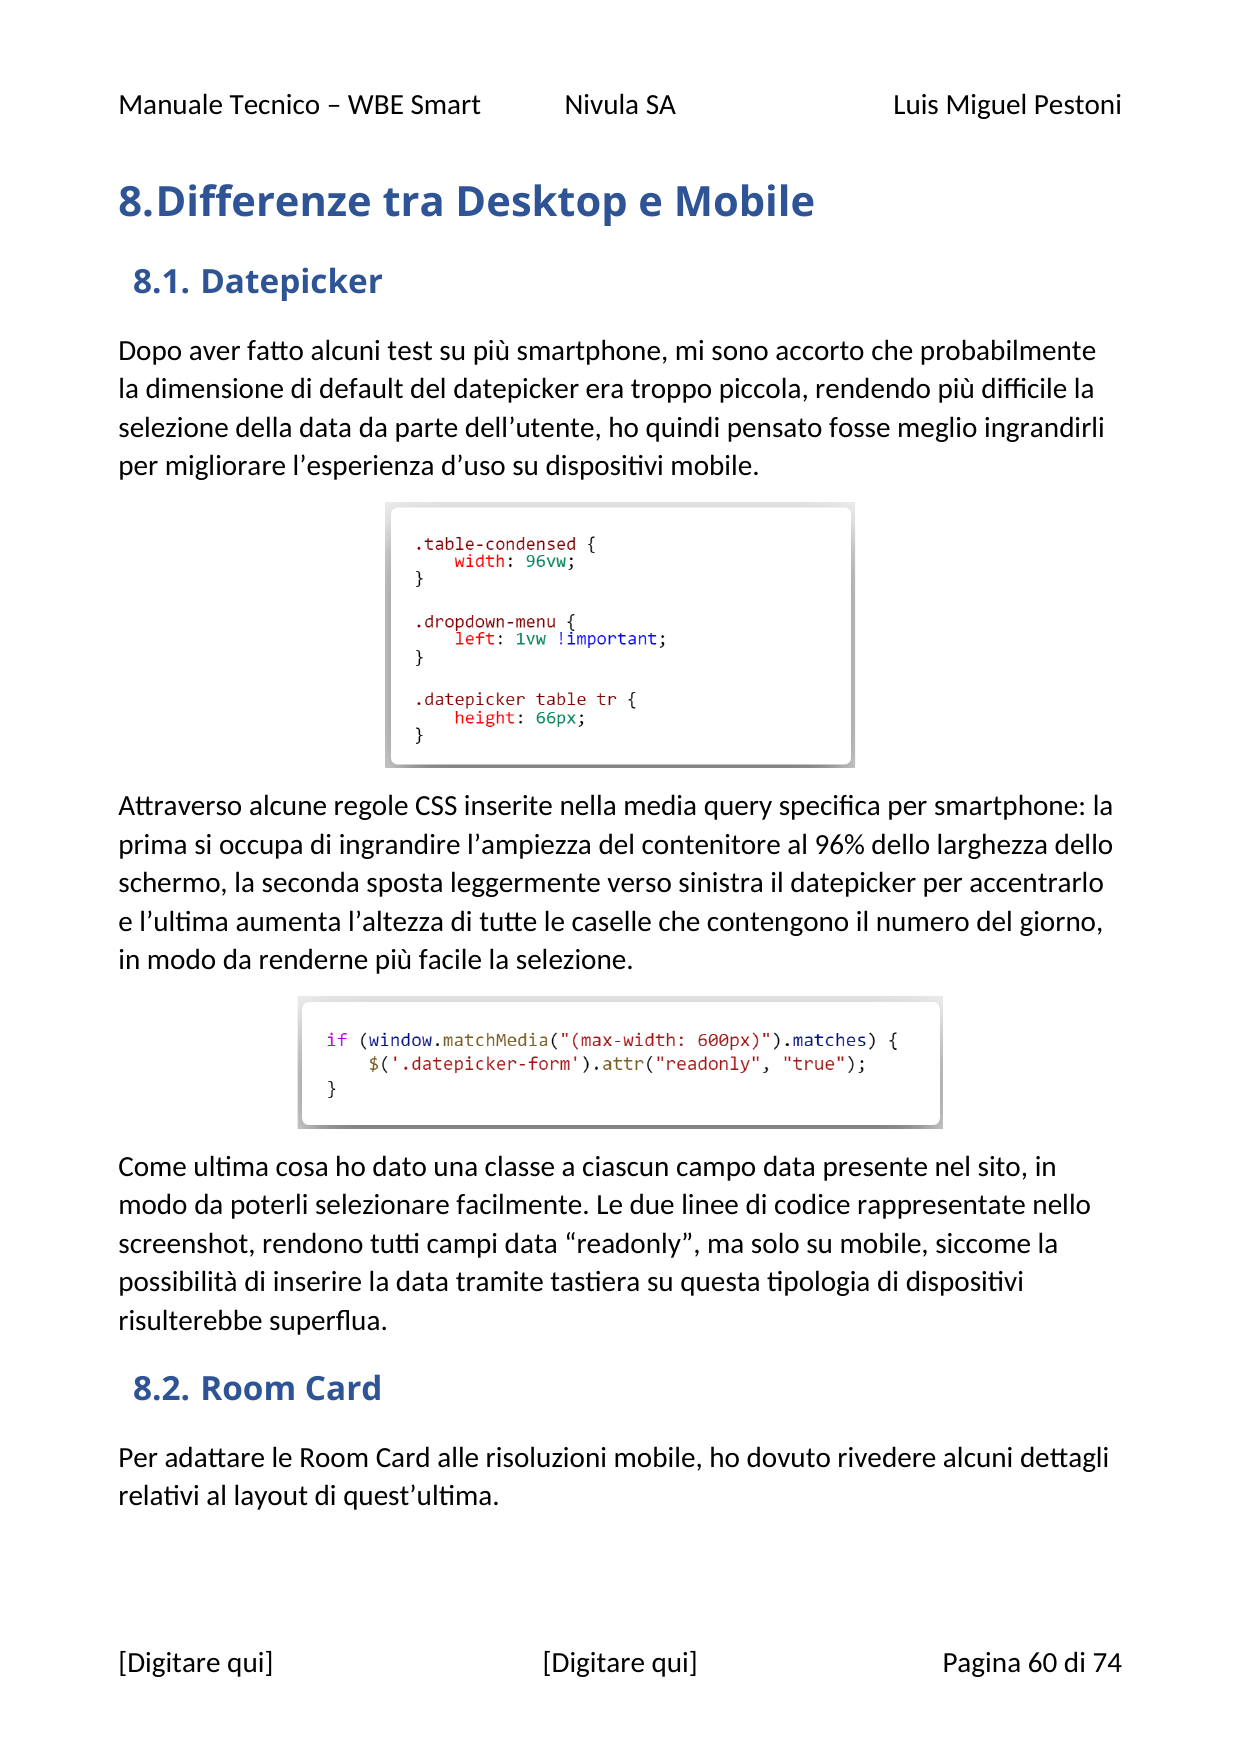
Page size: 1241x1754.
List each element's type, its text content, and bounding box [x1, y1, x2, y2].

text Per adattare le Room Card alle risoluzioni mobile, ho dovuto rivedere alcuni dettagli relativi al layout di quest’ultima. [118, 1439, 1122, 1513]
subtitle Room Card [133, 1365, 1122, 1410]
text Come ultima cosa ho dato una classe a ciascun campo data presente nel sito, in modo da poterli selezionare facilmente. Le due linee di codice rappresentate nello screenshot, rendono tutti campi data “readonly”, ma solo su mobile, siccome la possibilità di inserire la data tramite tastiera su questa tipologia di dispositivi risulterebbe superflua. [118, 1148, 1122, 1337]
text Dopo aver fatto alcuni test su più smartphone, mi sono accorto che probabilmente la dimensione di default del datepicker era troppo piccola, rendendo più difficile la selezione della data da parte dell’utente, ho quindi pensato fosse meglio ingrandirli per migliorare l’esperienza d’uso su dispositivi mobile. [118, 332, 1122, 483]
picture [297, 996, 943, 1129]
text Attraverso alcune regole CSS inserite nella media query specifica per smartphone: la prima si occupa di ingrandire l’ampiezza del contenitore al 96% dello larghezza dello schermo, la seconda sposta leggermente verso sinistra il datepicker per accentrarlo e l’ultima aumenta l’altezza di tutte le caselle che contengono il numero del giorno, in modo da renderne più facile la selezione. [118, 787, 1122, 977]
subtitle Datepicker [133, 258, 1122, 303]
subtitle Differenze tra Desktop e Mobile [118, 172, 1122, 229]
picture [385, 502, 856, 768]
